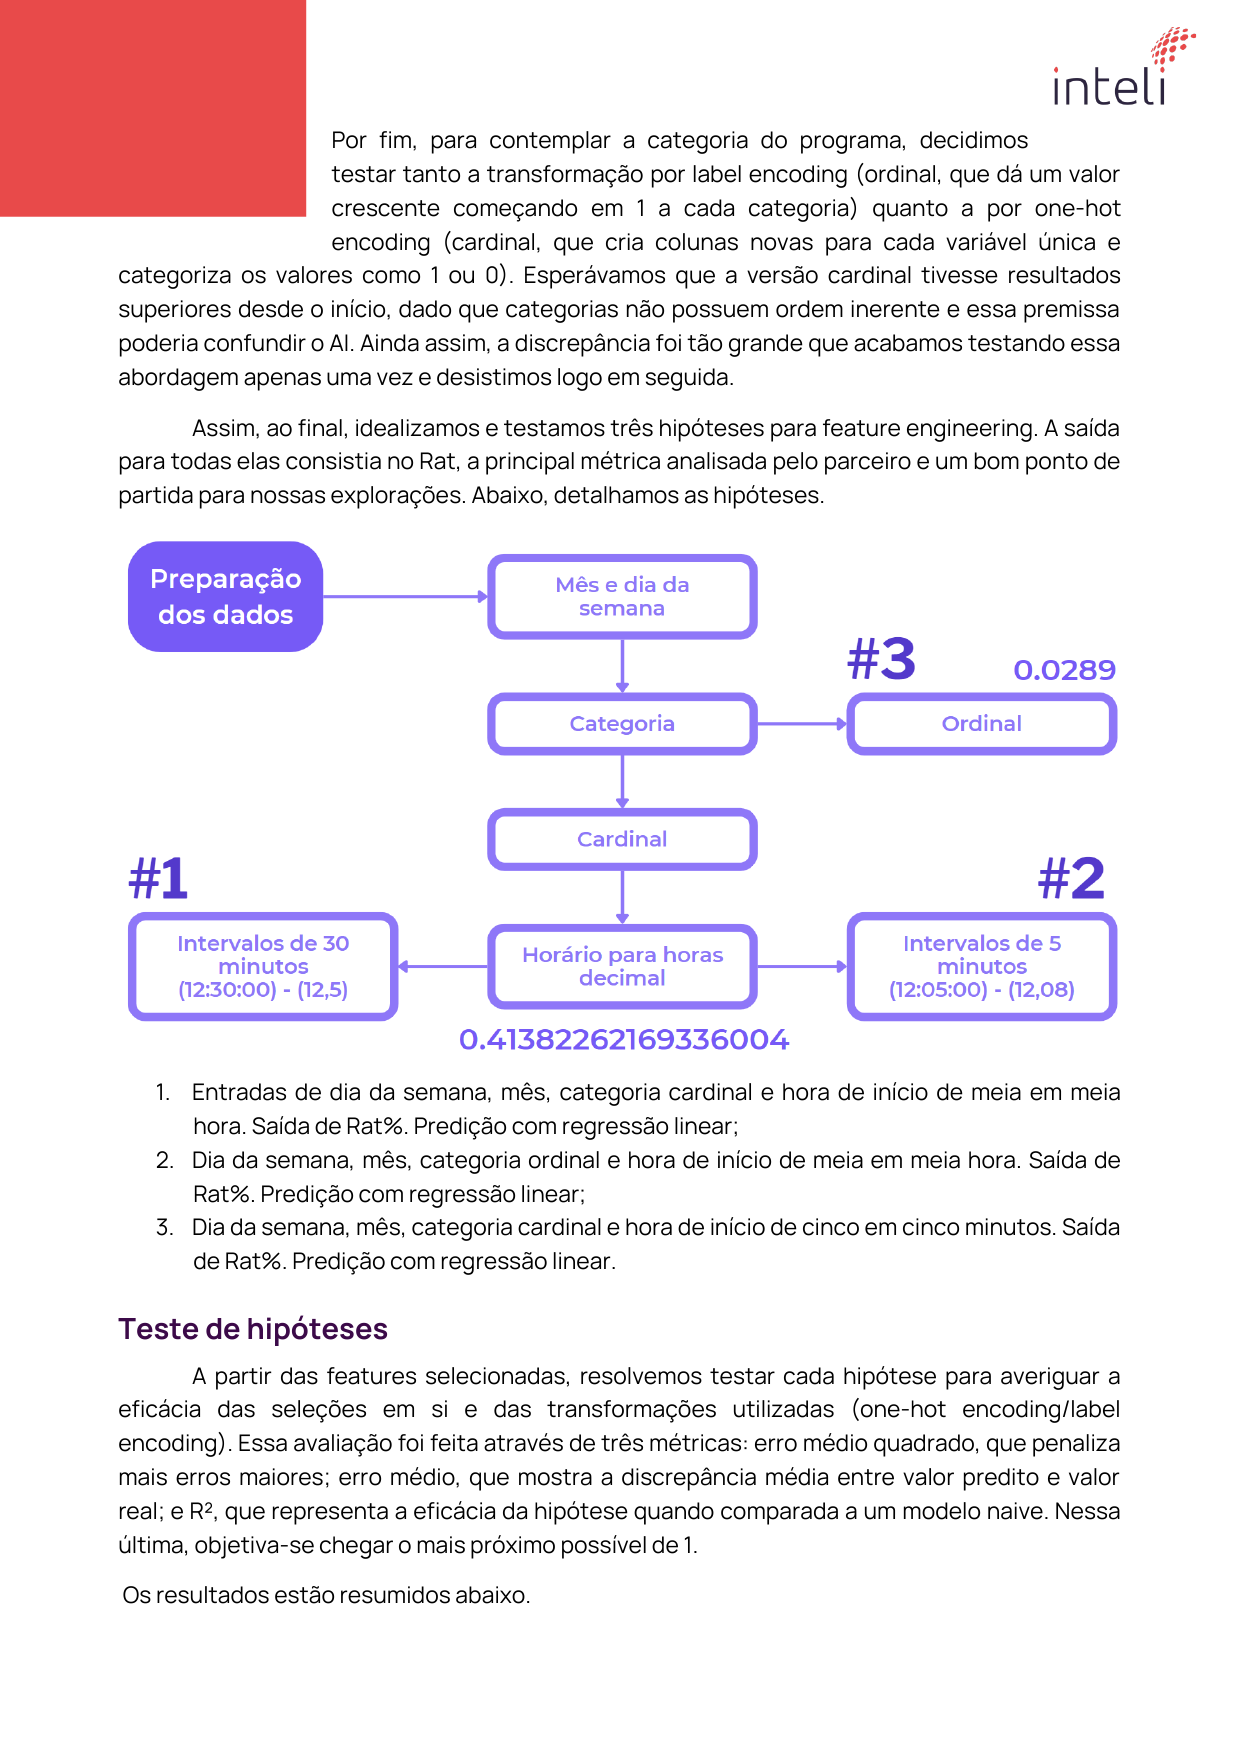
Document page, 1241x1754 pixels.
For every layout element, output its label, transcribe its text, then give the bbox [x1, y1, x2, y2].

list Dia da semana, mês, categoria cardinal e hora de início de cinco em cinco minutos. Saída de Rat%. Predição com regressão linear. [156, 1211, 1122, 1277]
list Entradas de dia da semana, mês, categoria cardinal e hora de início de meia em meia hora. Saída de Rat%. Predição com regressão linear; [156, 1076, 1122, 1141]
list Dia da semana, mês, categoria ordinal e hora de início de meia em meia hora. Saída de Rat%. Predição com regressão linear; [156, 1144, 1122, 1209]
text Por fim, para contemplar a categoria do programa, decidimos testar tanto a transformação por label encoding (ordinal, que dá um valor crescente começando em 1 a cada categoria) quanto a por one-hot encoding (cardinal, que cria colunas novas para cada variável única e categoriza os valores como 1 ou 0). Esperávamos que a versão cardinal tivesse resultados superiores desde o início, dado que categorias não possuem ordem inerente e essa premissa poderia confundir o AI. Ainda assim, a discrepância foi tão grande que acabamos testando essa abordagem apenas uma vez e desistimos logo em seguida. [118, 124, 1122, 392]
subtitle Teste de hipóteses [118, 1308, 1122, 1348]
text A partir das features selecionadas, resolvemos testar cada hipótese para averiguar a eficácia das seleções em si e das transformações utilizadas (one-hot encoding/label encoding). Essa avaliação foi feita através de três métricas: erro médio quadrado, que penaliza mais erros maiores; erro médio, que mostra a discrepância média entre valor predito e valor real; e R², que representa a eficácia da hipótese quando comparada a um modelo naive. Nessa última, objetiva-se chegar o mais próximo possível de 1. [118, 1359, 1122, 1560]
text Os resultados estão resumidos abaixo. [118, 1579, 1122, 1611]
picture [118, 529, 1123, 1057]
picture [1054, 27, 1197, 105]
text Assim, ao final, idealizamos e testamos três hipóteses para feature engineering. A saída para todas elas consistia no Rat, a principal métrica analisada pelo parceiro e um bom ponto de partida para nossas explorações. Abaixo, detalhamos as hipóteses. [118, 411, 1122, 511]
picture [0, 0, 307, 217]
